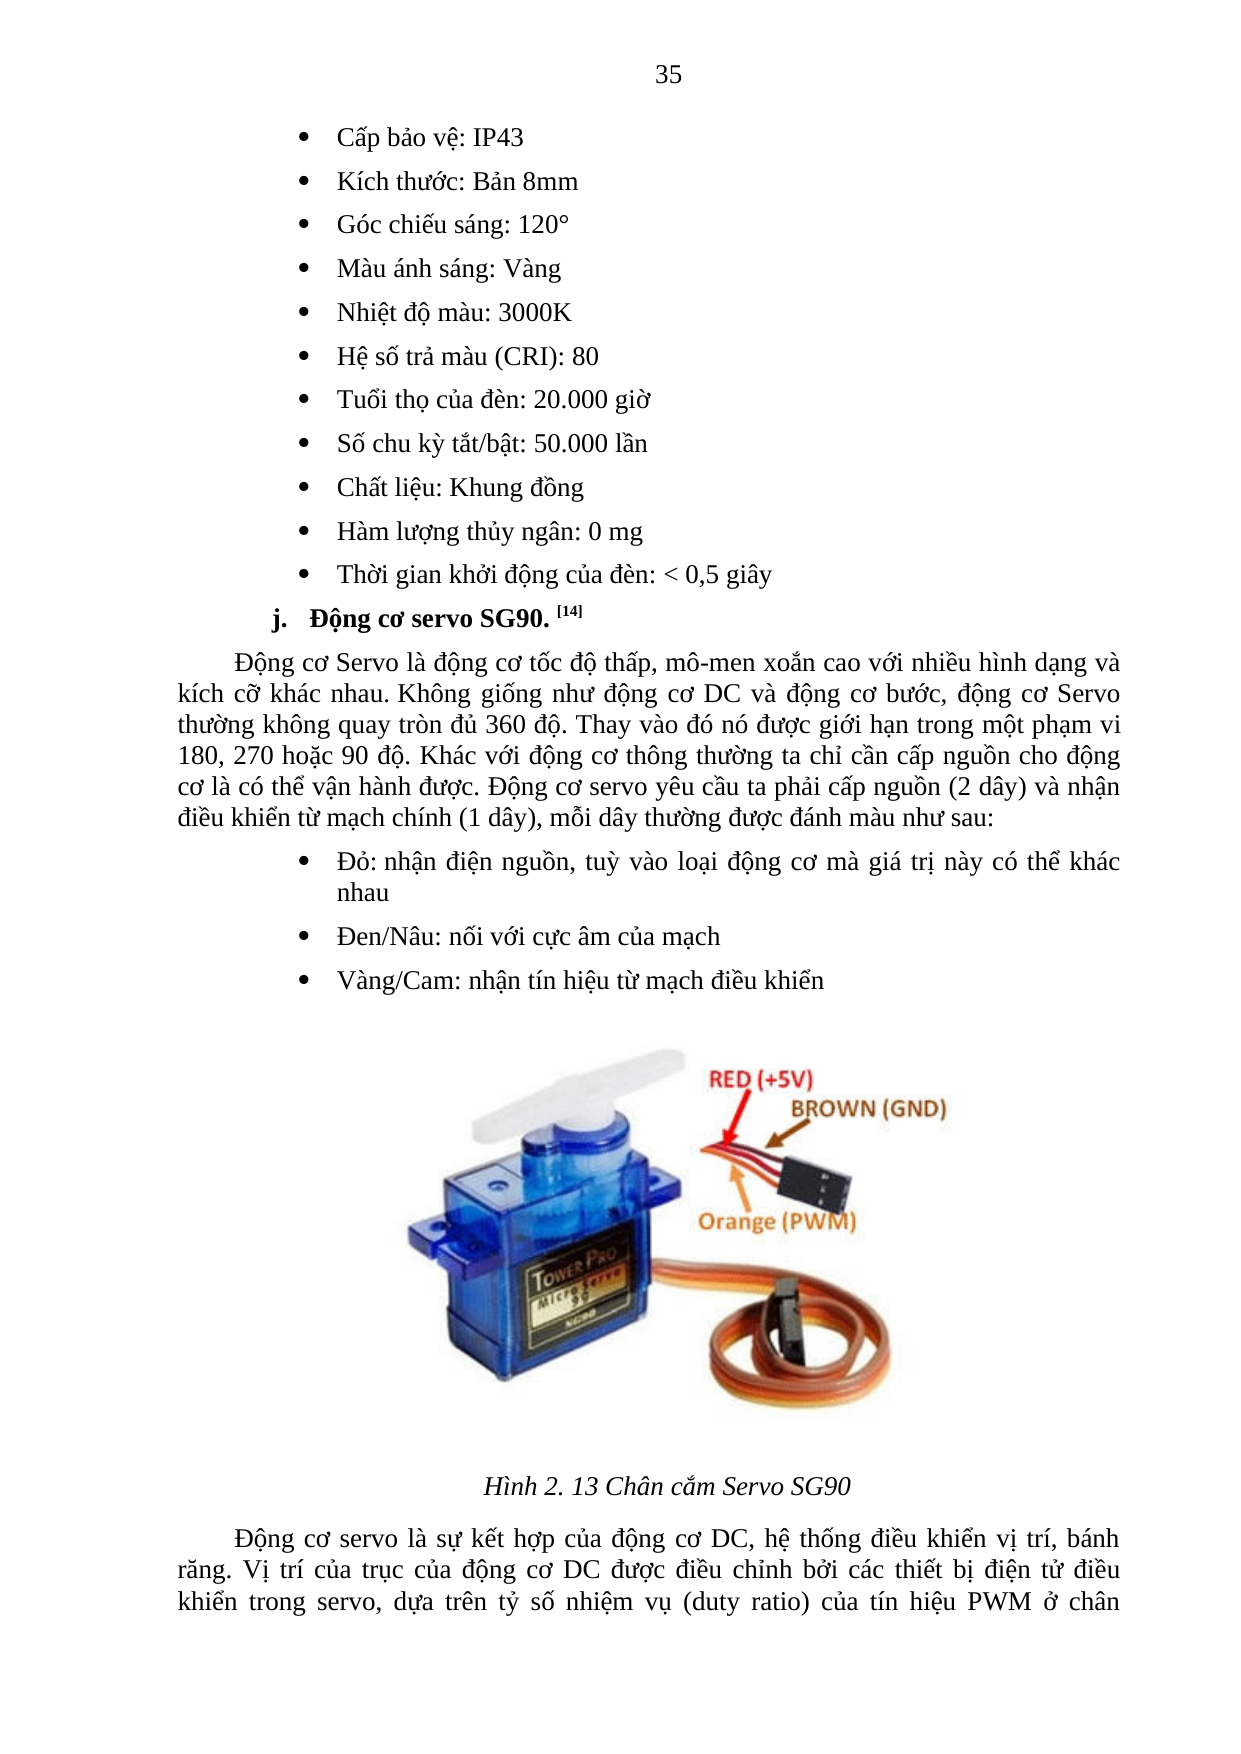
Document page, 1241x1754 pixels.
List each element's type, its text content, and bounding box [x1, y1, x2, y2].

list Số chu kỳ tắt/bật: 50.000 lần [299, 427, 1122, 458]
list Chất liệu: Khung đồng [299, 471, 1122, 502]
list Góc chiếu sáng: 120° [299, 208, 1122, 239]
list Đỏ: nhận điện nguồn, tuỳ vào loại động cơ mà giá trị này có thể khác nhau [299, 845, 1122, 907]
list Màu ánh sáng: Vàng [299, 252, 1122, 283]
list Thời gian khởi động của đèn: < 0,5 giây [299, 558, 1122, 589]
list Hàm lượng thủy ngân: 0 mg [299, 514, 1122, 546]
list Động cơ servo SG90. [14] [272, 602, 1122, 633]
text Động cơ Servo là động cơ tốc độ thấp, mô-men xoắn cao với nhiều hình dạng và kích cỡ khác nhau. Không giống như động cơ DC và động cơ bước, động cơ Servo thường không quay tròn đủ 360 độ. Thay vào đó nó được giới hạn trong một phạm vi 180, 270 hoặc 90 độ. Khác với động cơ thông thường ta chỉ cần cấp nguồn cho động cơ là có thể vận hành được. Động cơ servo yêu cầu ta phải cấp nguồn (2 dây) và nhận điều khiển từ mạch chính (1 dây), mỗi dây thường được đánh màu như sau: [177, 646, 1122, 833]
list Cấp bảo vệ: IP43 [299, 121, 1122, 152]
picture [364, 995, 973, 1430]
list Nhiệt độ màu: 3000K [299, 296, 1122, 327]
list Tuổi thọ của đèn: 20.000 giờ [299, 383, 1122, 414]
list Hệ số trả màu (CRI): 80 [299, 339, 1122, 371]
list Đen/Nâu: nối với cực âm của mạch [299, 920, 1122, 951]
list Vàng/Cam: nhận tín hiệu từ mạch điều khiển [299, 964, 1122, 995]
list Kích thước: Bản 8mm [299, 164, 1122, 196]
text Hình 2. 13 Chân cắm Servo SG90 [215, 1470, 1122, 1502]
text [177, 1522, 1122, 1616]
